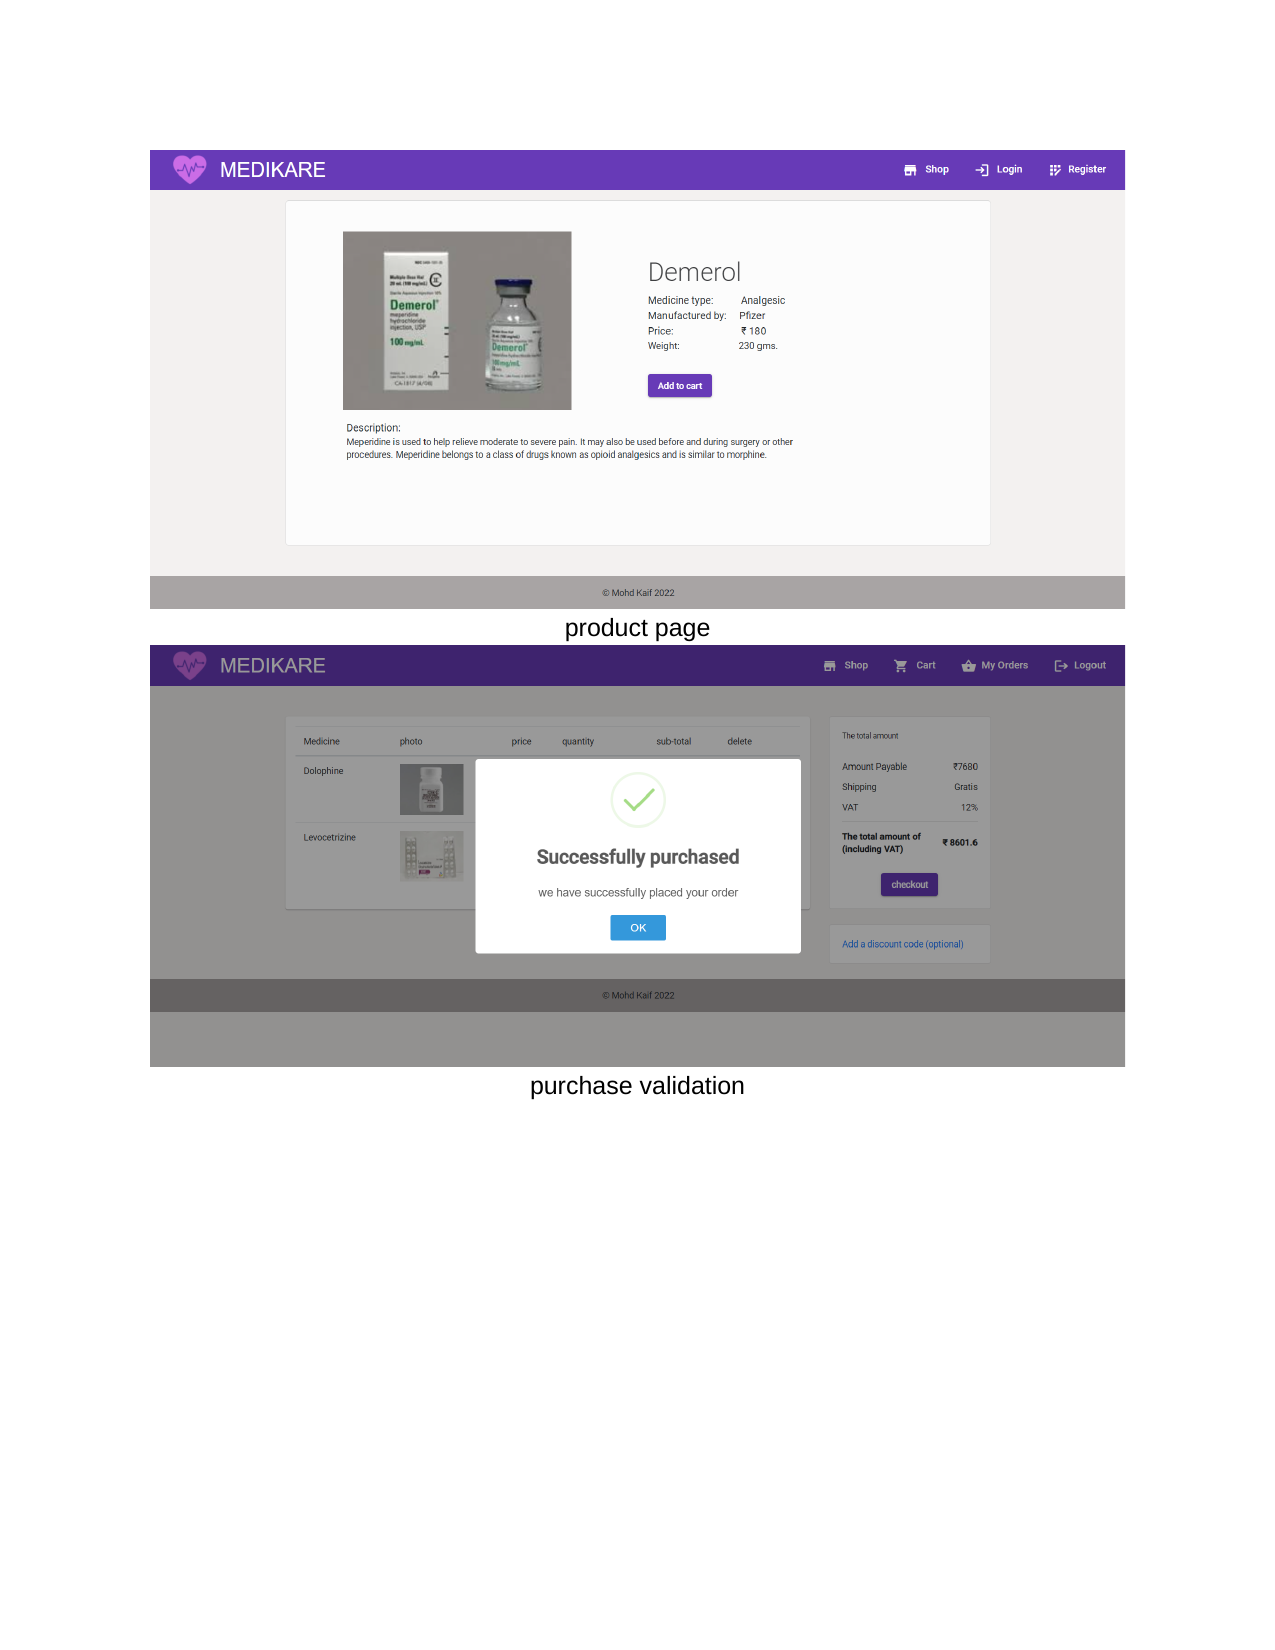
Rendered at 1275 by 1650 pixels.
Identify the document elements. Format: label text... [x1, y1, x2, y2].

text purchase validation [150, 1067, 1125, 1099]
text product page [150, 609, 1125, 641]
picture [150, 645, 1125, 1067]
picture [150, 150, 1125, 609]
